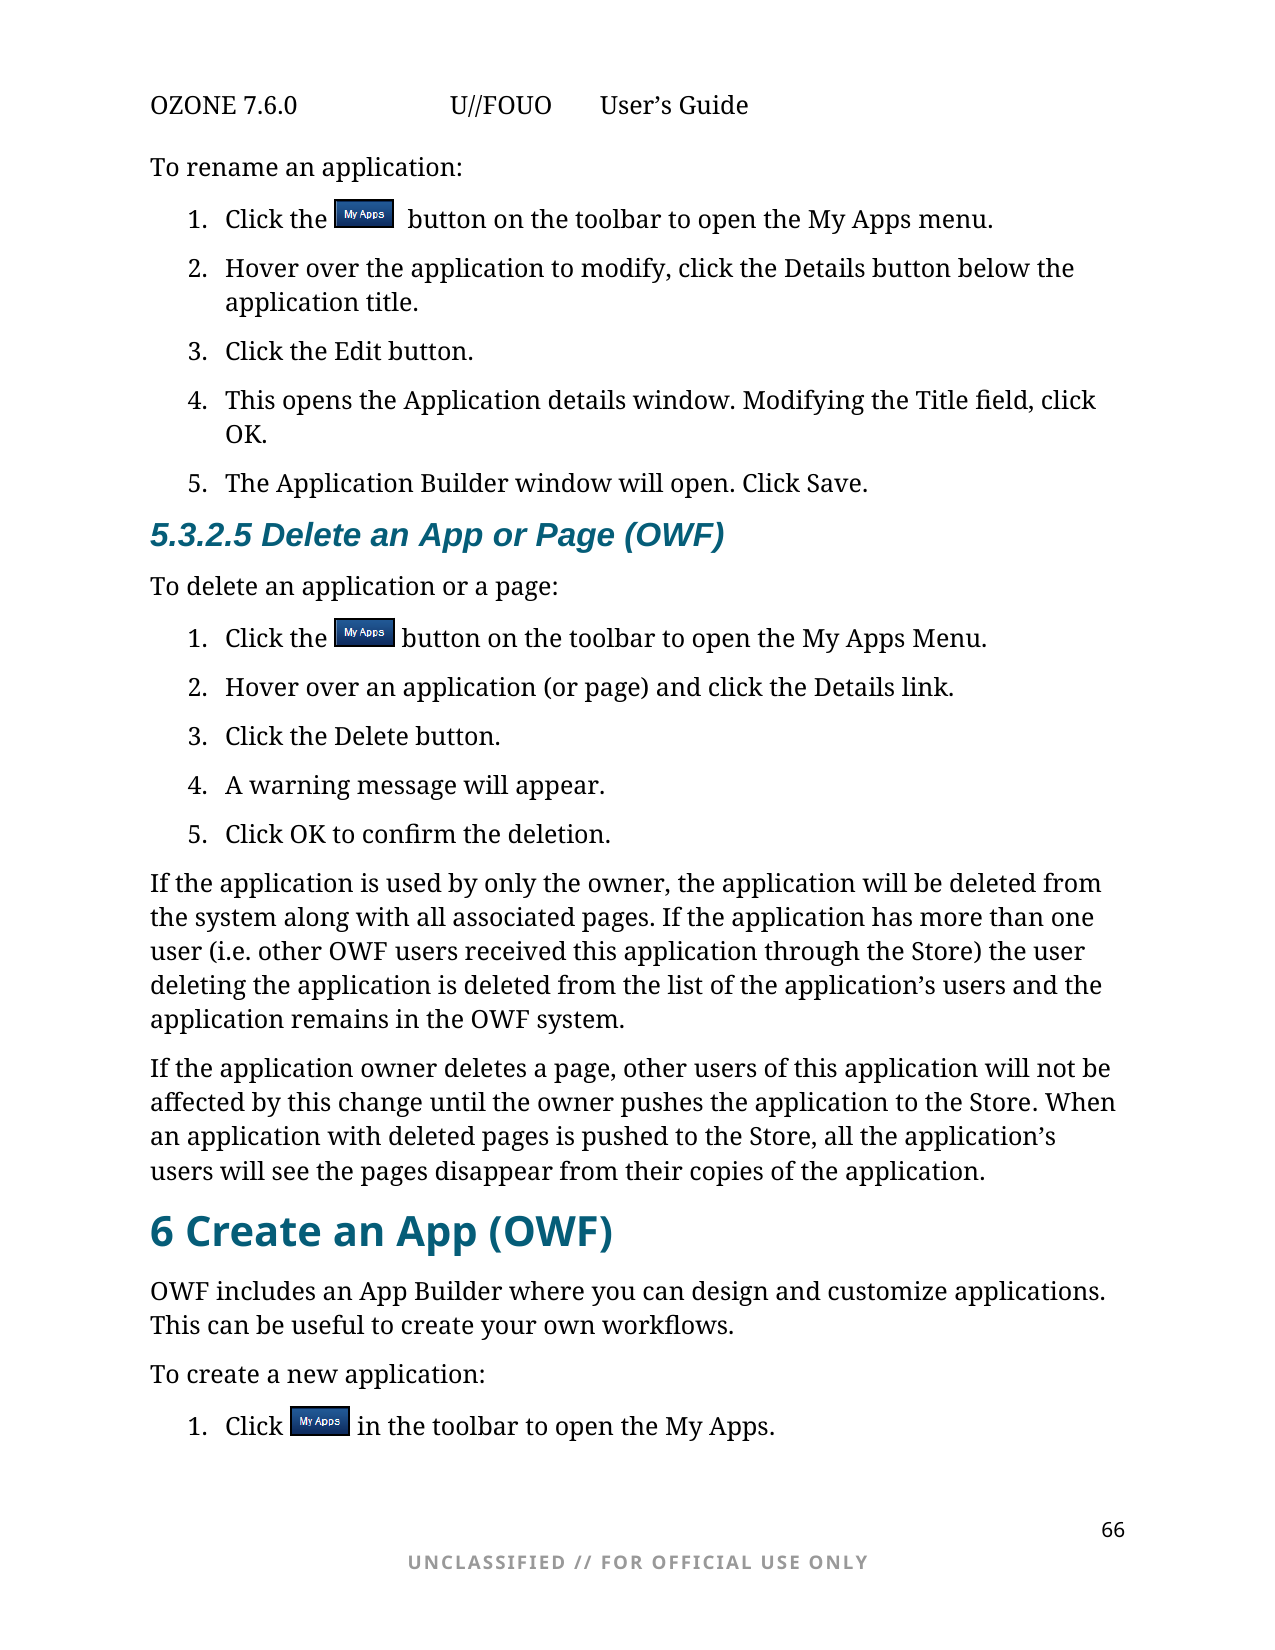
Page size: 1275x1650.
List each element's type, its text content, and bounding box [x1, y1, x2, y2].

list Click the Edit button. [187, 334, 1125, 368]
picture [336, 201, 392, 226]
picture [292, 1408, 348, 1434]
text To delete an application or a page: [150, 568, 1125, 602]
text To rename an application: [150, 150, 1125, 184]
list Hover over the application to modify, click the Details button below the application title. [187, 251, 1125, 319]
subtitle Create an App (OWF) [150, 1202, 1125, 1259]
list The Application Builder window will open. Click Save. [187, 466, 1125, 500]
list Click the button on the toolbar to open the My Apps menu. [187, 199, 1125, 236]
subtitle Delete an App or Page (OWF) [150, 515, 1125, 553]
picture [336, 620, 393, 645]
text To create a new application: [150, 1357, 1125, 1391]
text OWF includes an App Builder where you can design and customize applications. This can be useful to create your own workflows. [150, 1274, 1125, 1342]
text If the application owner deletes a page, other users of this application will not be affected by this change until the owner pushes the application to the Store. When an application with deleted pages is pushed to the Store, all the application’s users will see the pages disappear from their copies of the application. [150, 1051, 1125, 1187]
list Click the button on the toolbar to open the My Apps Menu. [187, 617, 1125, 654]
list This opens the Application details window. Modifying the Title field, click OK. [187, 383, 1125, 451]
list Click in the toolbar to open the My Apps. [187, 1406, 1125, 1443]
text If the application is used by only the owner, the application will be deleted from the system along with all associated pages. If the application has more than one user (i.e. other OWF users received this application through the Store) the user deleting the application is deleted from the list of the application’s users and the application remains in the OWF system. [150, 866, 1125, 1036]
list A warning message will appear. [187, 767, 1125, 802]
list Click the Delete button. [187, 718, 1125, 752]
list Hover over an application (or page) and click the Details link. [187, 669, 1125, 703]
list Click OK to confirm the deletion. [187, 817, 1125, 851]
